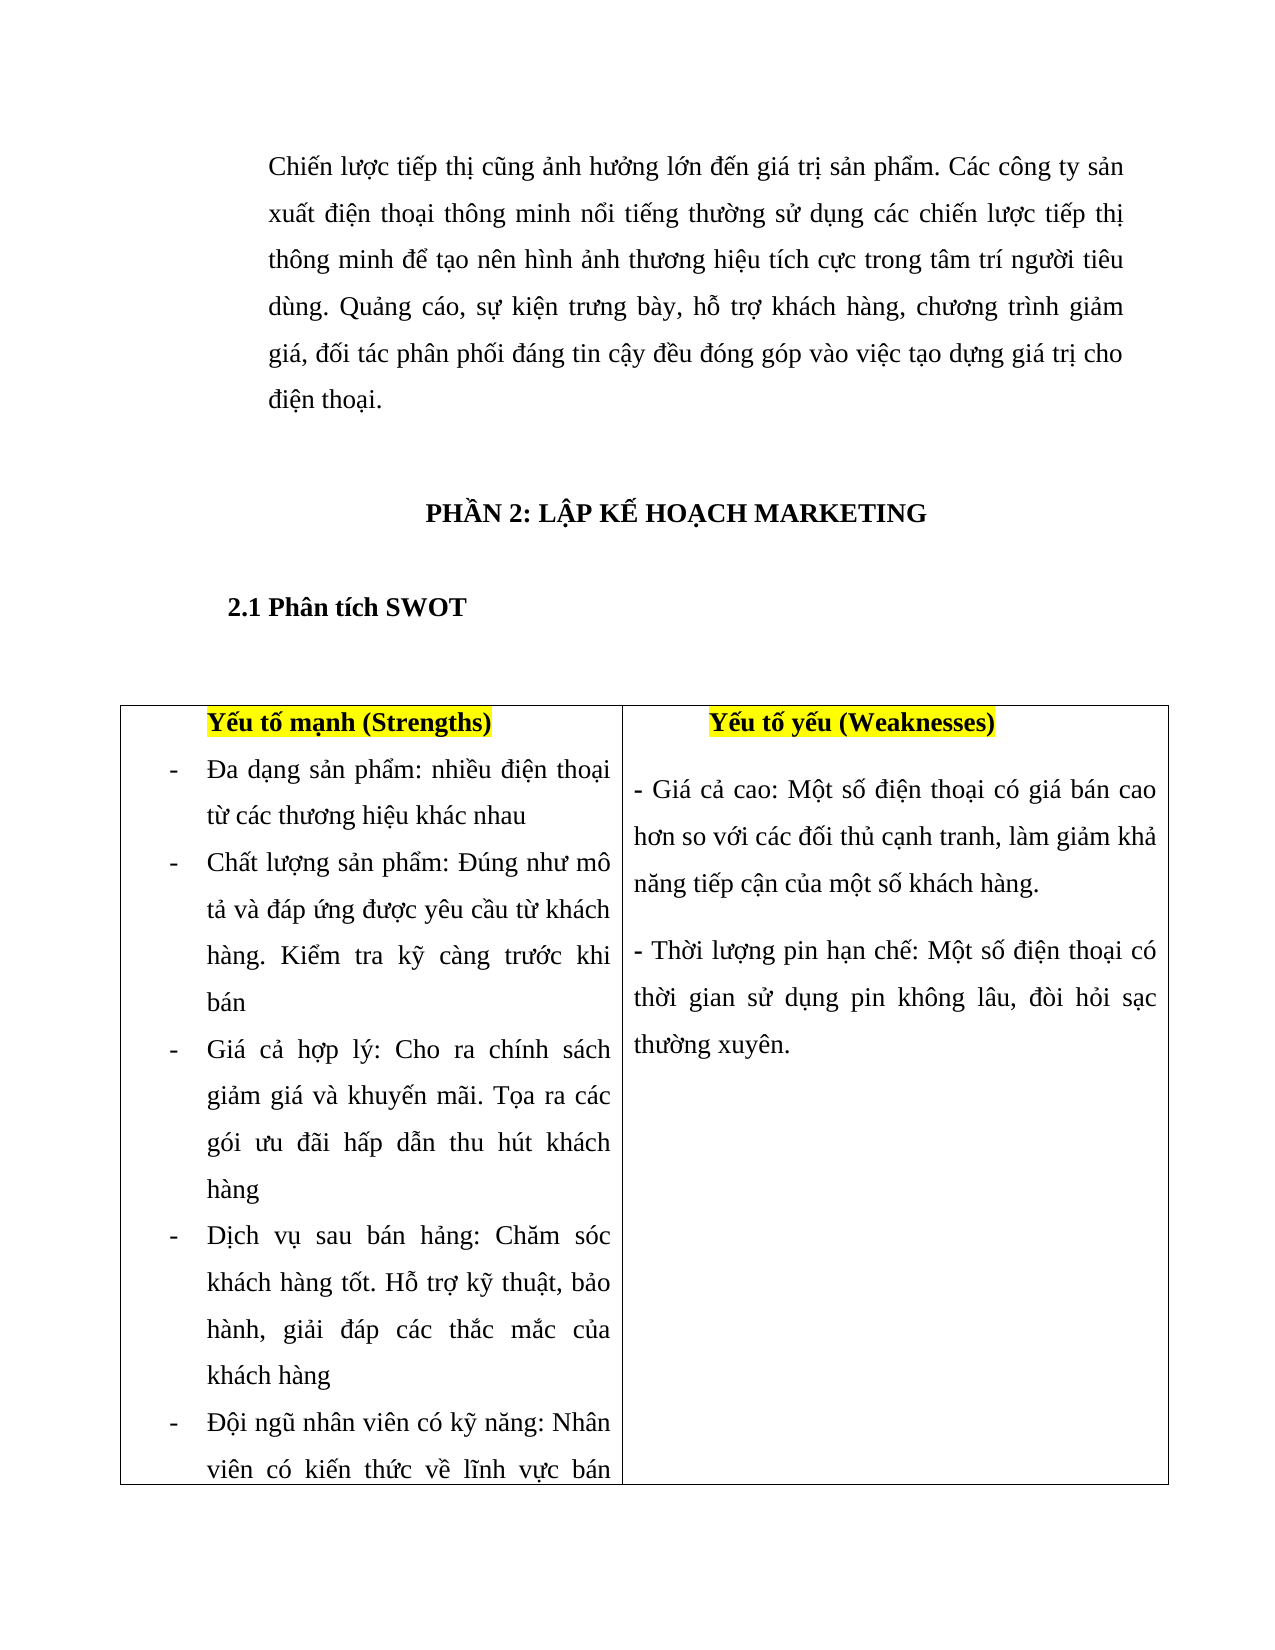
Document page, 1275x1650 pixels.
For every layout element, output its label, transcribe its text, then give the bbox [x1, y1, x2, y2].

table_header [623, 706, 1168, 1484]
text Chiến lược tiếp thị cũng ảnh hưởng lớn đến giá trị sản phẩm. Các công ty sản xuất điện thoại thông minh nổi tiếng thường sử dụng các chiến lược tiếp thị thông minh để tạo nên hình ảnh thương hiệu tích cực trong tâm trí người tiêu dùng. Quảng cáo, sự kiện trưng bày, hỗ trợ khách hàng, chương trình giảm giá, đối tác phân phối đáng tin cậy đều đóng góp vào việc tạo dựng giá trị cho điện thoại. [268, 150, 1125, 414]
list 2.1 Phân tích SWOT [227, 591, 1125, 622]
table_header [121, 706, 622, 1484]
list PHẦN 2: LẬP KẾ HOẠCH MARKETING [225, 497, 1125, 529]
